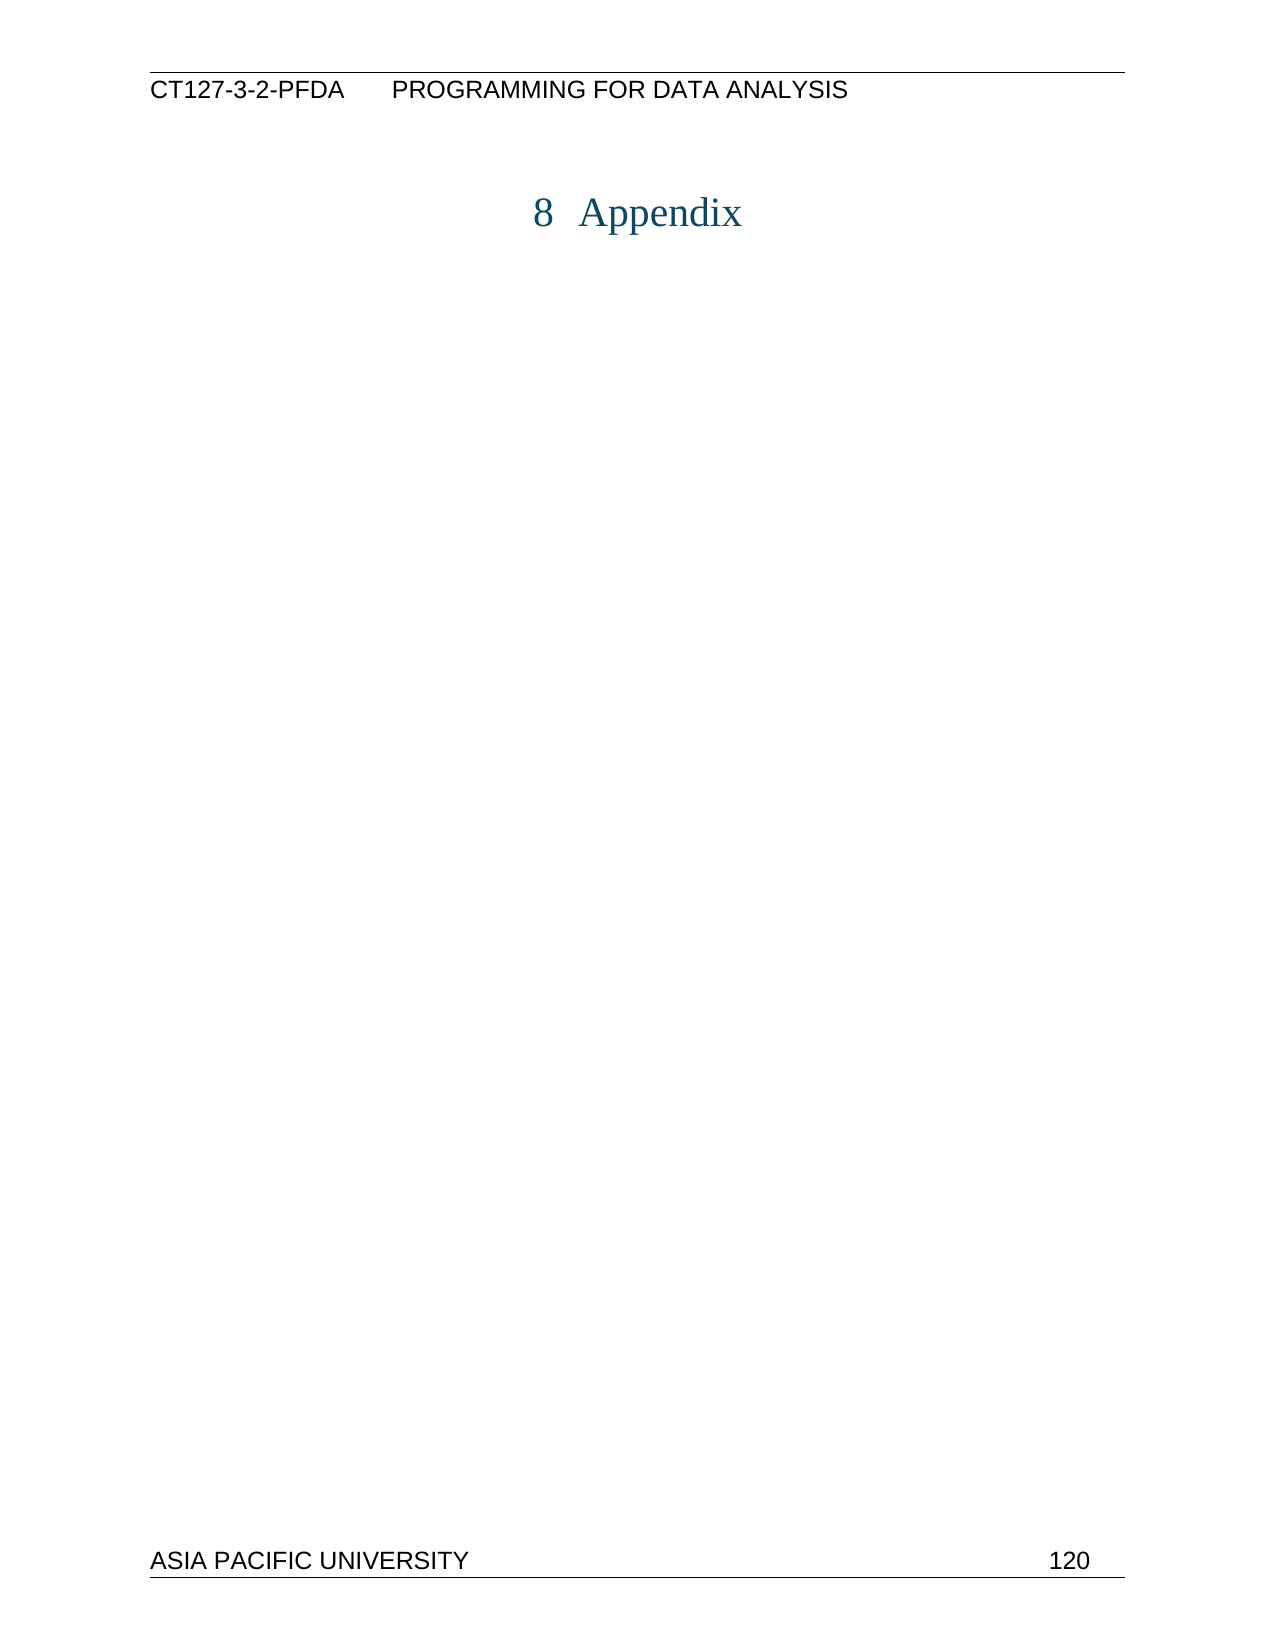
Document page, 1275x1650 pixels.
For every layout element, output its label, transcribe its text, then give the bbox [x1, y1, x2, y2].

subtitle Appendix [150, 187, 1125, 235]
